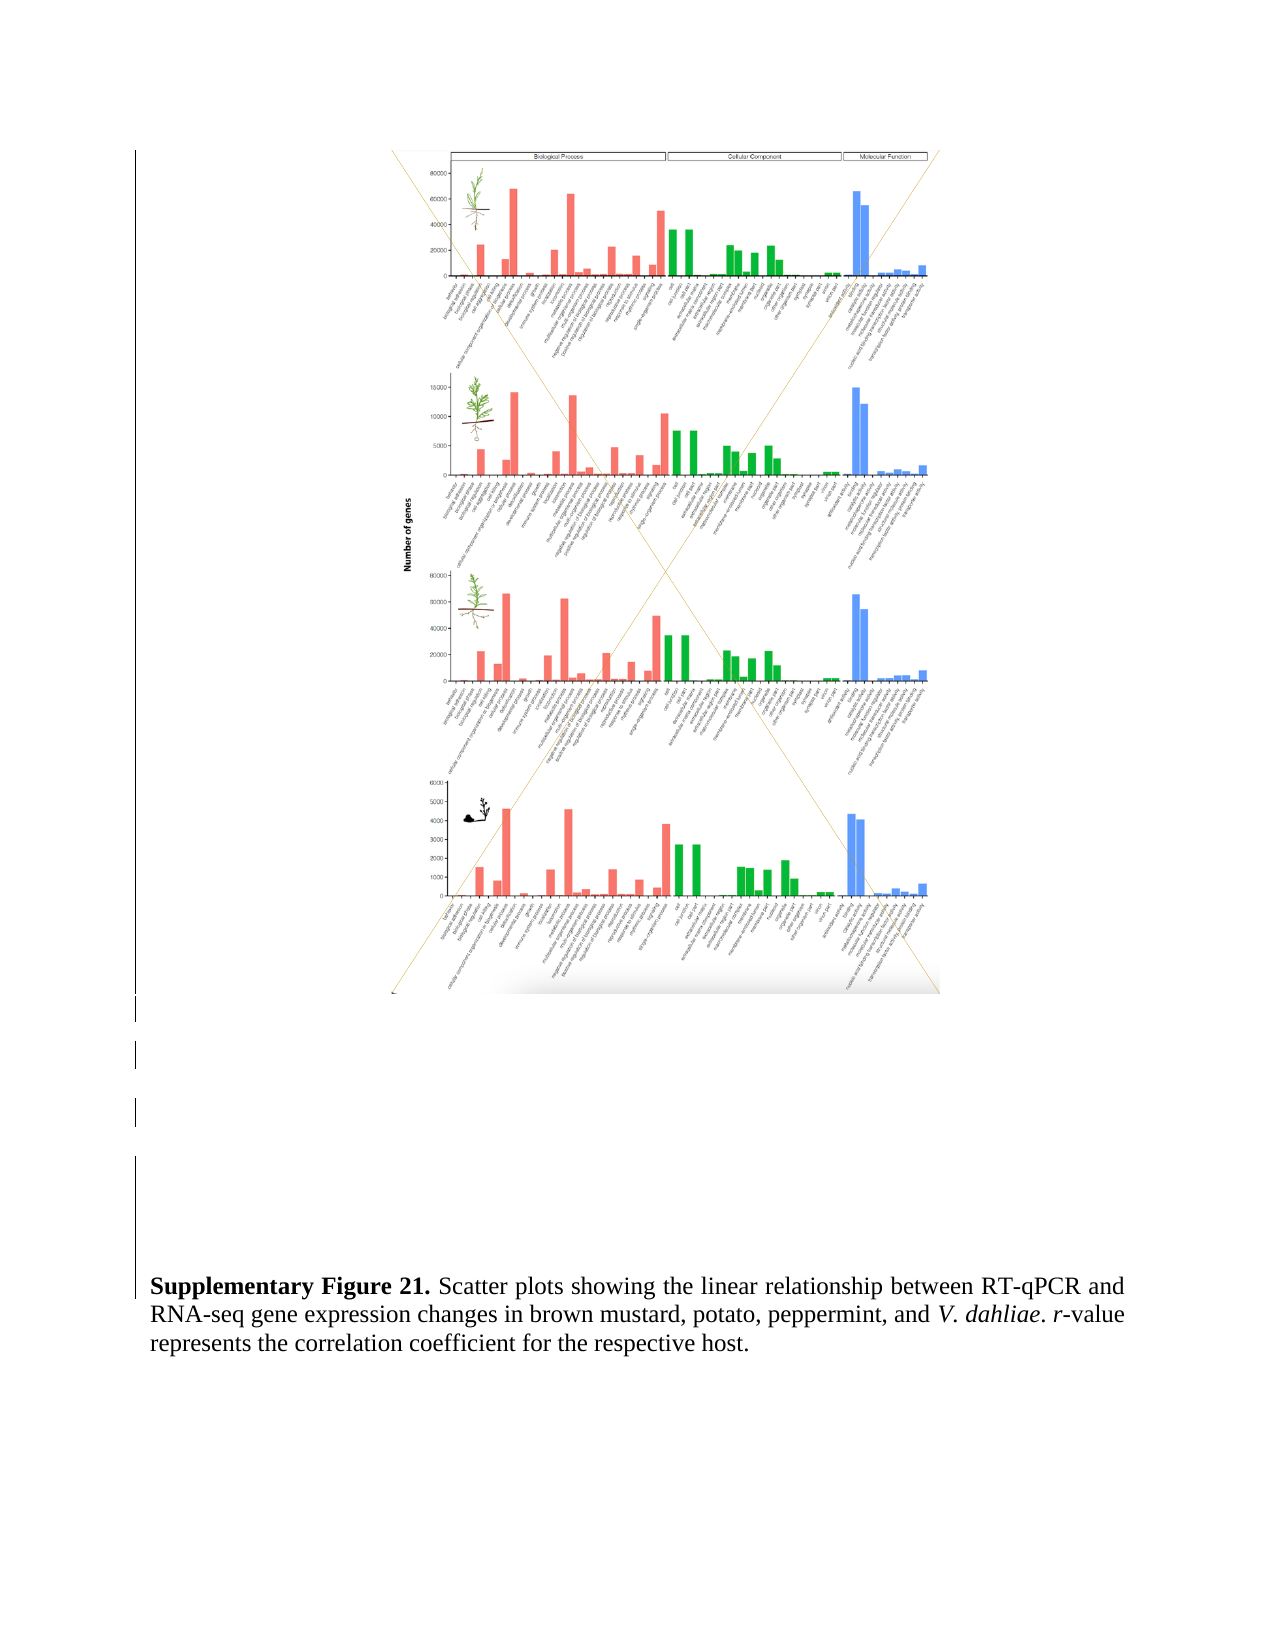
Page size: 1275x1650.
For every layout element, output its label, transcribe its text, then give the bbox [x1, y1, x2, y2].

picture [391, 151, 664, 992]
picture [393, 573, 939, 994]
picture [393, 150, 938, 570]
picture [667, 151, 940, 992]
text Supplementary Figure . Scatter plots showing the linear relationship between RT-qPCR and RNA-seq gene expression changes in brown mustard, potato, peppermint, and V. dahliae. r-value represents the correlation coefficient for the respective host. [150, 1271, 1125, 1357]
